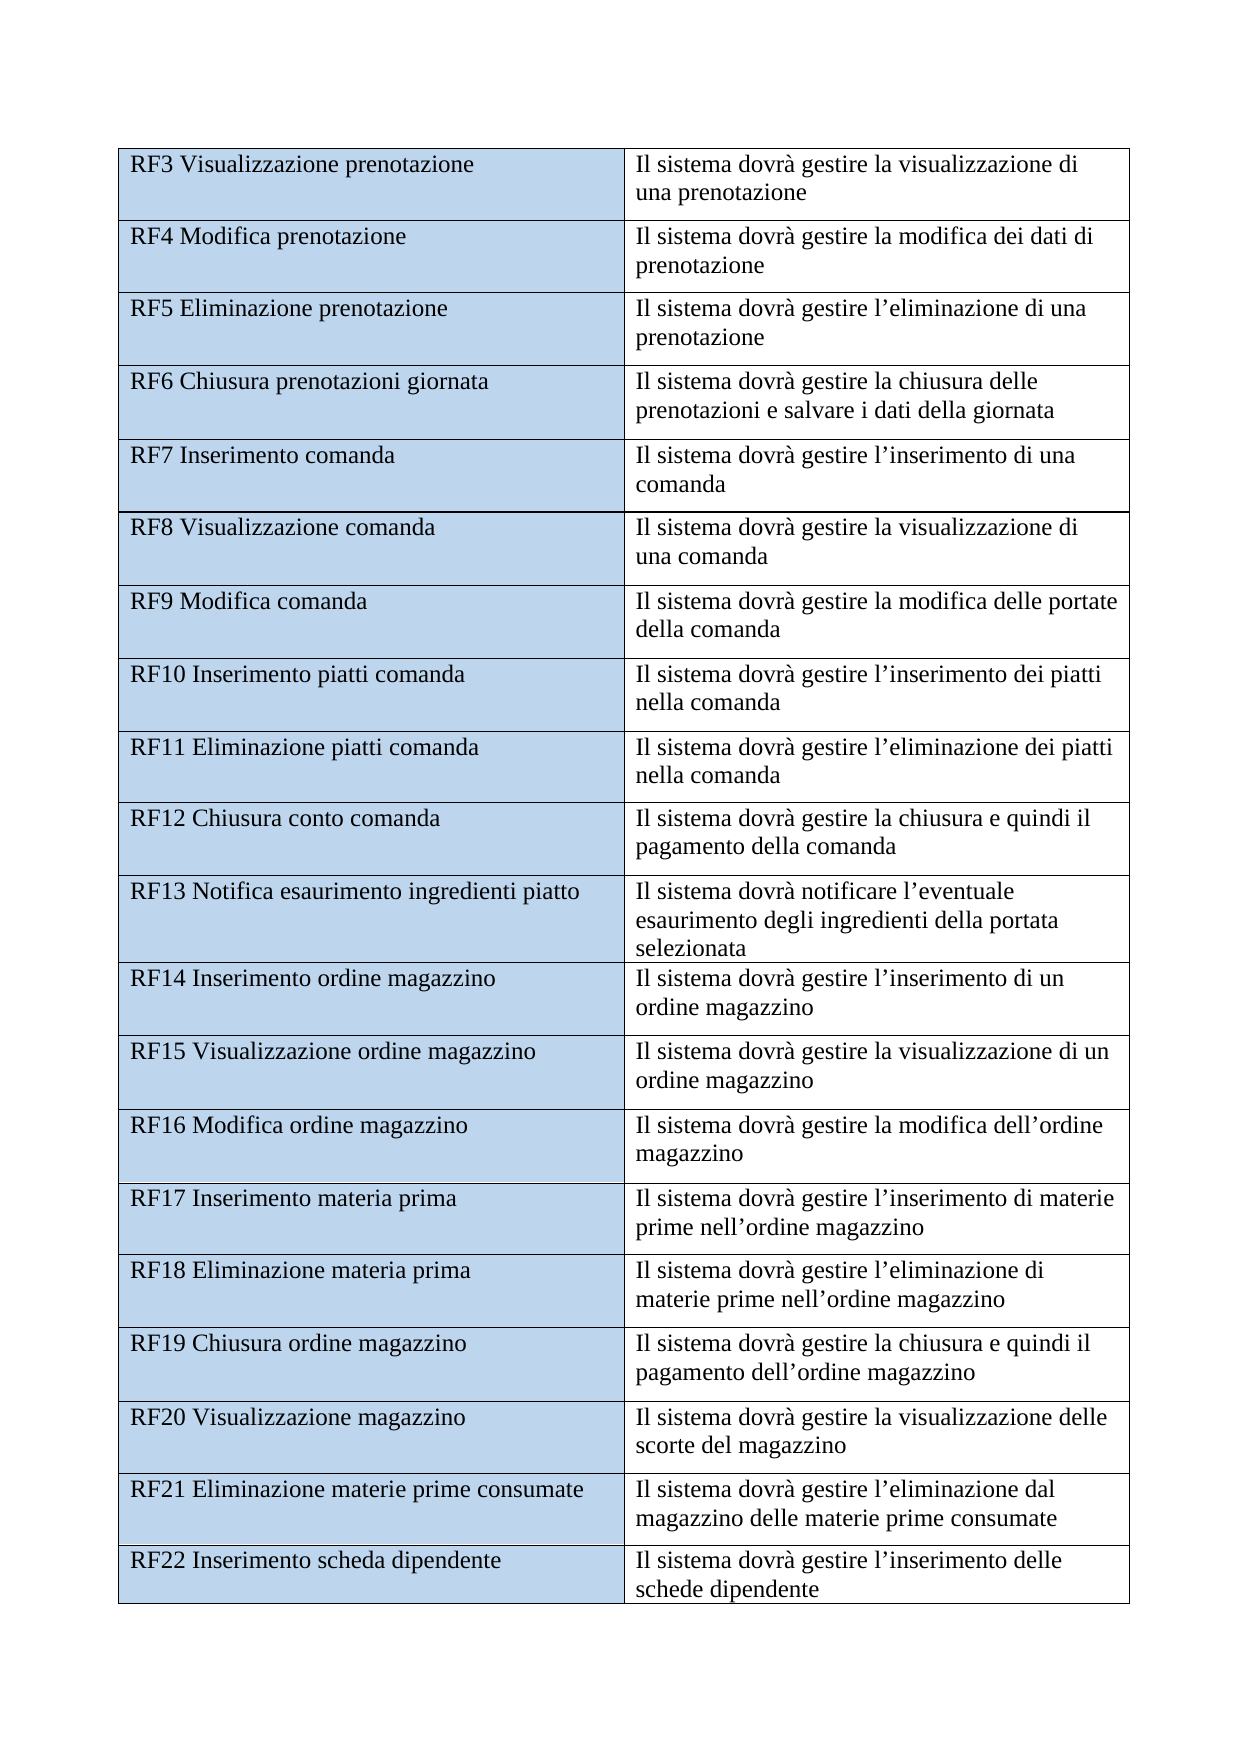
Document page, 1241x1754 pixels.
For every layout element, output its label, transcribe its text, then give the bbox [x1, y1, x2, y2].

table_cell RF8 Visualizzazione comanda [119, 513, 624, 585]
table_cell Il sistema dovrà gestire la chiusura e quindi il pagamento dell’ordine magazzino [625, 1328, 1129, 1401]
table_cell Il sistema dovrà gestire la visualizzazione di una comanda [625, 513, 1129, 585]
table_cell Il sistema dovrà gestire l’eliminazione di materie prime nell’ordine magazzino [625, 1255, 1129, 1327]
table_cell RF6 Chiusura prenotazioni giornata [119, 366, 624, 439]
table_cell Il sistema dovrà gestire l’eliminazione dal magazzino delle materie prime consumate [625, 1474, 1129, 1544]
table_cell Il sistema dovrà gestire la visualizzazione delle scorte del magazzino [625, 1402, 1129, 1473]
table_cell Il sistema dovrà gestire l’inserimento delle schede dipendente [625, 1546, 1129, 1603]
table_cell Il sistema dovrà notificare l’eventuale esaurimento degli ingredienti della portata selezionata [625, 876, 1129, 962]
table_cell RF3 Visualizzazione prenotazione [119, 149, 624, 220]
table_cell RF10 Inserimento piatti comanda [119, 659, 624, 731]
table_cell Il sistema dovrà gestire la visualizzazione di un ordine magazzino [625, 1036, 1129, 1109]
table_cell Il sistema dovrà gestire la visualizzazione di una prenotazione [625, 149, 1129, 220]
table_cell Il sistema dovrà gestire la chiusura delle prenotazioni e salvare i dati della giornata [625, 366, 1129, 439]
table_cell RF7 Inserimento comanda [119, 440, 624, 511]
table_cell Il sistema dovrà gestire la modifica dell’ordine magazzino [625, 1110, 1129, 1182]
table_cell RF16 Modifica ordine magazzino [119, 1110, 624, 1182]
table_cell RF18 Eliminazione materia prima [119, 1255, 624, 1327]
table_cell RF4 Modifica prenotazione [119, 221, 624, 292]
table_cell Il sistema dovrà gestire la chiusura e quindi il pagamento della comanda [625, 803, 1129, 875]
table_cell Il sistema dovrà gestire l’inserimento di una comanda [625, 440, 1129, 511]
table_cell RF15 Visualizzazione ordine magazzino [119, 1036, 624, 1109]
table_cell RF11 Eliminazione piatti comanda [119, 732, 624, 802]
table_cell RF14 Inserimento ordine magazzino [119, 963, 624, 1035]
table_cell RF12 Chiusura conto comanda [119, 803, 624, 875]
table_cell RF5 Eliminazione prenotazione [119, 293, 624, 365]
table_cell Il sistema dovrà gestire l’inserimento dei piatti nella comanda [625, 659, 1129, 731]
table_cell Il sistema dovrà gestire l’inserimento di materie prime nell’ordine magazzino [625, 1184, 1129, 1254]
table_cell RF17 Inserimento materia prima [119, 1184, 624, 1254]
table_cell RF20 Visualizzazione magazzino [119, 1402, 624, 1473]
table_cell Il sistema dovrà gestire la modifica delle portate della comanda [625, 586, 1129, 658]
table_cell Il sistema dovrà gestire l’eliminazione di una prenotazione [625, 293, 1129, 365]
table_cell Il sistema dovrà gestire l’inserimento di un ordine magazzino [625, 963, 1129, 1035]
table_cell RF13 Notifica esaurimento ingredienti piatto [119, 876, 624, 962]
table_cell RF9 Modifica comanda [119, 586, 624, 658]
table_cell RF19 Chiusura ordine magazzino [119, 1328, 624, 1401]
table_cell RF22 Inserimento scheda dipendente [119, 1546, 624, 1603]
table_cell Il sistema dovrà gestire la modifica dei dati di prenotazione [625, 221, 1129, 292]
table_cell Il sistema dovrà gestire l’eliminazione dei piatti nella comanda [625, 732, 1129, 802]
table_cell RF21 Eliminazione materie prime consumate [119, 1474, 624, 1544]
